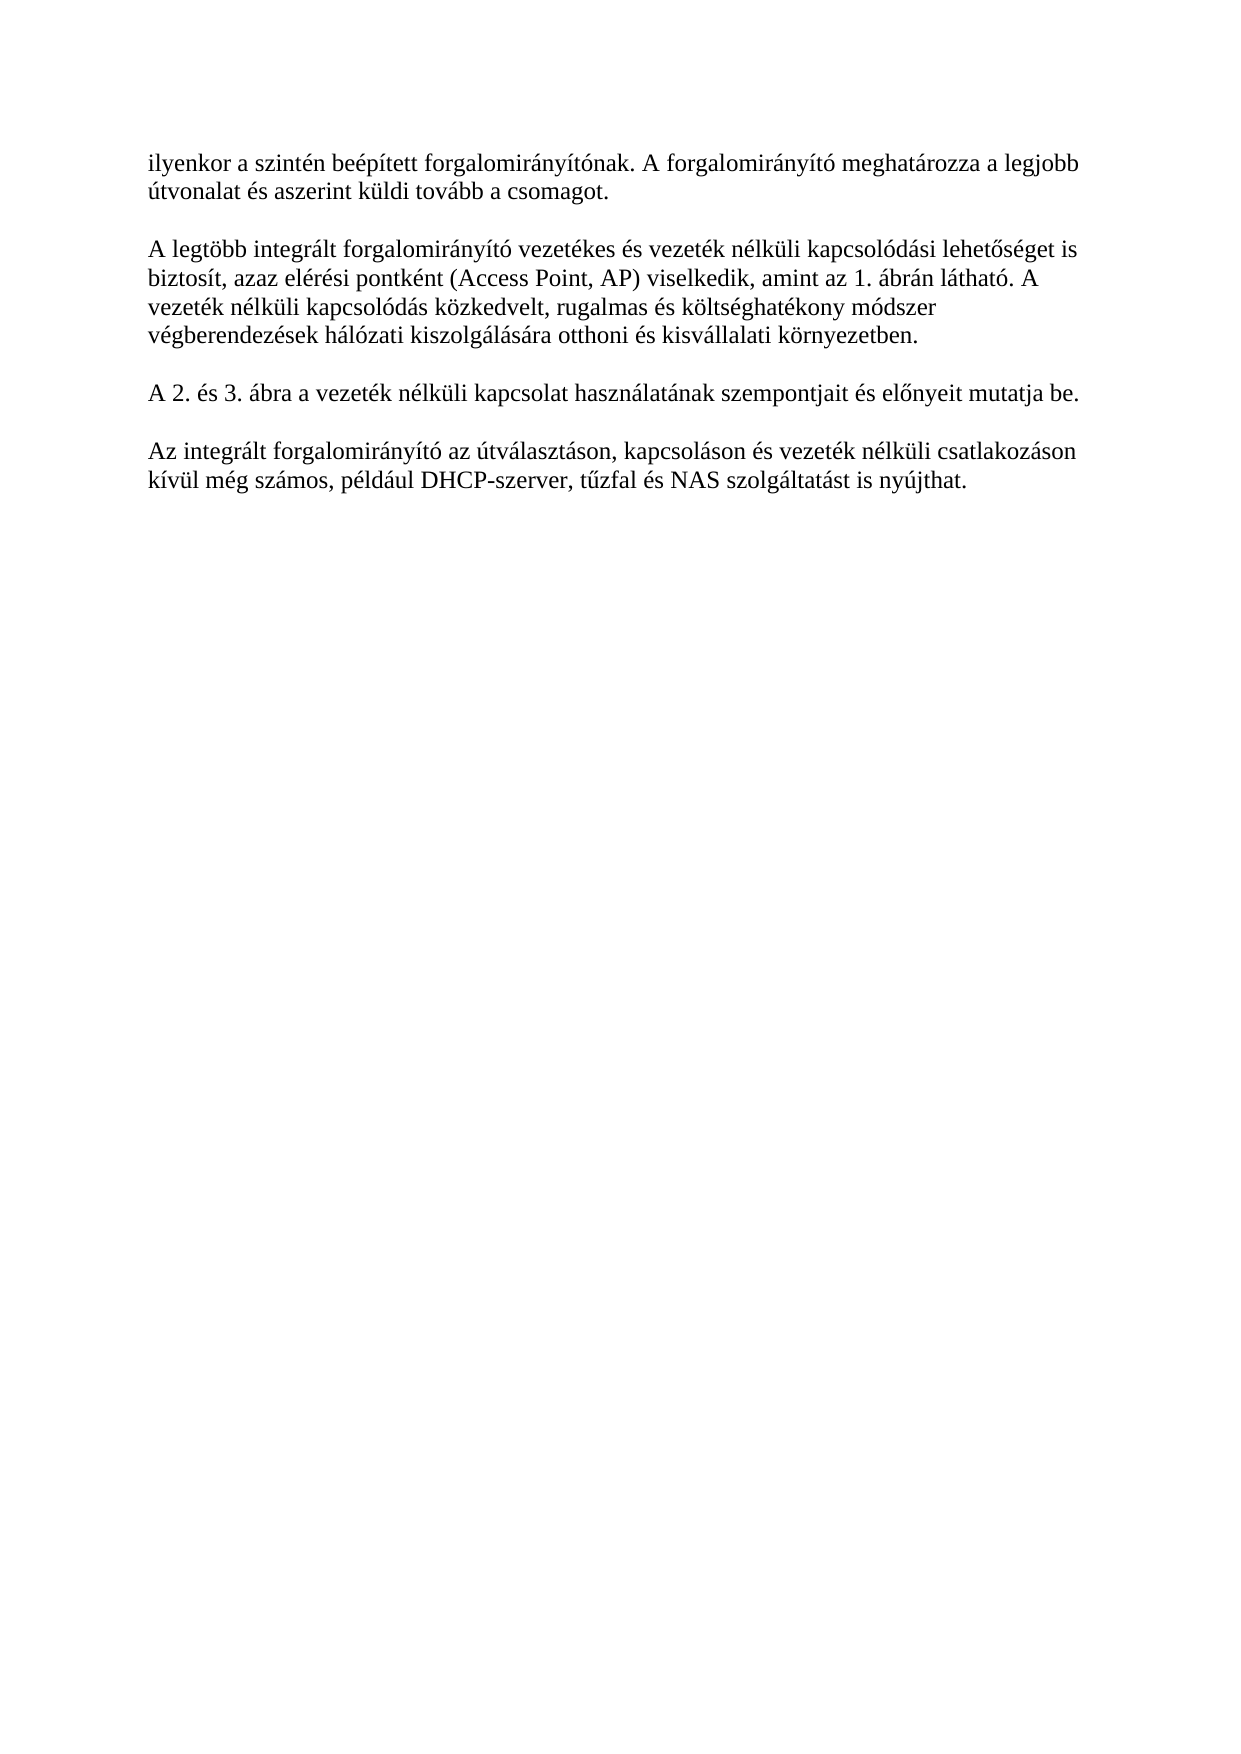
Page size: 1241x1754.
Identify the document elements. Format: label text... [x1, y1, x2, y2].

text A legtöbb integrált forgalomirányító vezetékes és vezeték nélküli kapcsolódási lehetőséget is biztosít, azaz elérési pontként (Access Point, AP) viselkedik, amint az 1. ábrán látható. A vezeték nélküli kapcsolódás közkedvelt, rugalmas és költséghatékony módszer végberendezések hálózati kiszolgálására otthoni és kisvállalati környezetben. [148, 234, 1093, 349]
text A 2. és 3. ábra a vezeték nélküli kapcsolat használatának szempontjait és előnyeit mutatja be. [148, 378, 1093, 407]
text Az integrált forgalomirányító az útválasztáson, kapcsoláson és vezeték nélküli csatlakozáson kívül még számos, például DHCP-szerver, tűzfal és NAS szolgáltatást is nyújthat. [148, 436, 1093, 494]
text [148, 148, 1093, 205]
